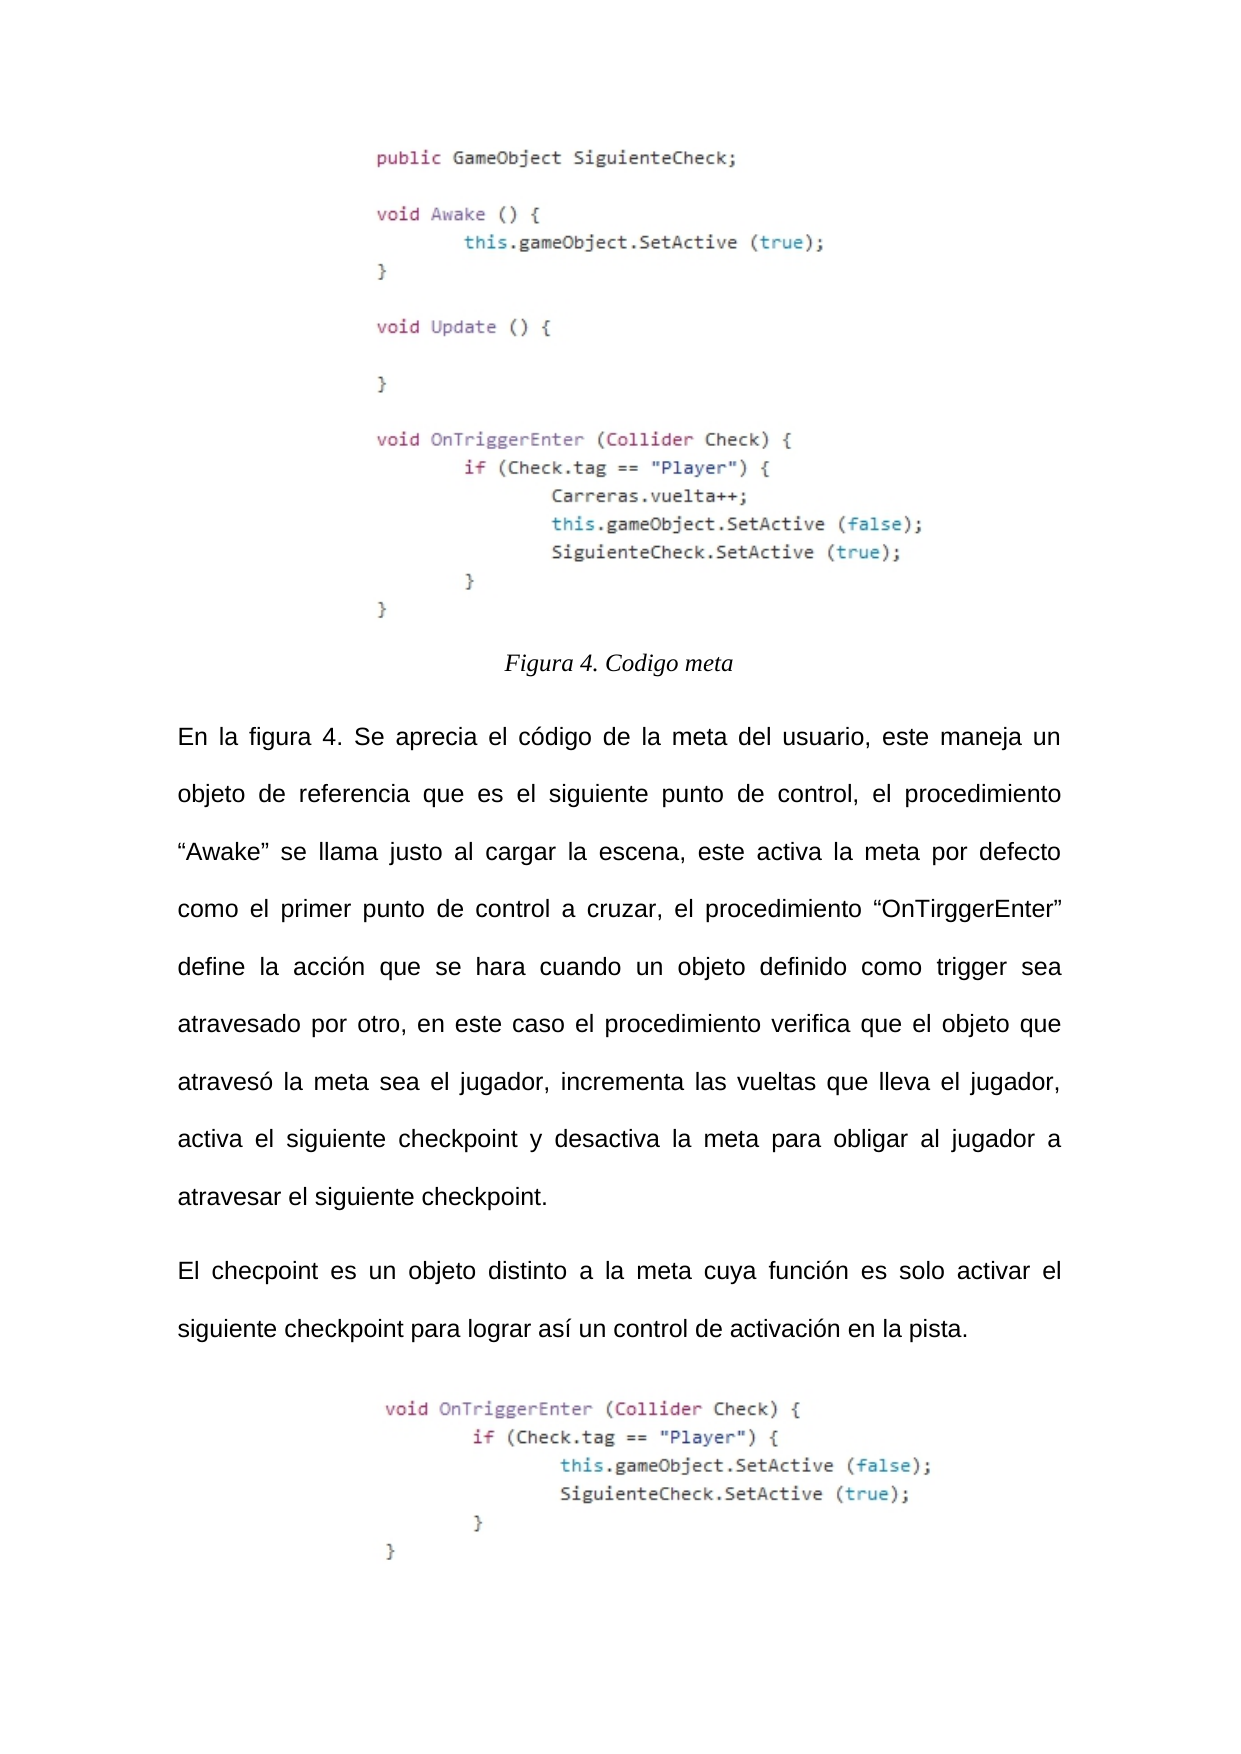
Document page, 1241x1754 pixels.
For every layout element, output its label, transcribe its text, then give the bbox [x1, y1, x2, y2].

picture [371, 1387, 944, 1571]
text Figura 4. Codigo meta [177, 648, 1063, 677]
text En la figura 4. Se aprecia el código de la meta del usuario, este maneja un objeto de referencia que es el siguiente punto de control, el procedimiento “Awake” se llama justo al cargar la escena, este activa la meta por defecto como el primer punto de control a cruzar, el procedimiento “OnTirggerEnter” define la acción que se hara cuando un objeto definido como trigger sea atravesado por otro, en este caso el procedimiento verifica que el objeto que atravesó la meta sea el jugador, incrementa las vueltas que lleva el jugador, activa el siguiente checkpoint y desactiva la meta para obligar al jugador a atravesar el siguiente checkpoint. [177, 722, 1063, 1211]
picture [372, 147, 943, 629]
text El checpoint es un objeto distinto a la meta cuya función es solo activar el siguiente checkpoint para lograr así un control de activación en la pista. [177, 1256, 1063, 1342]
